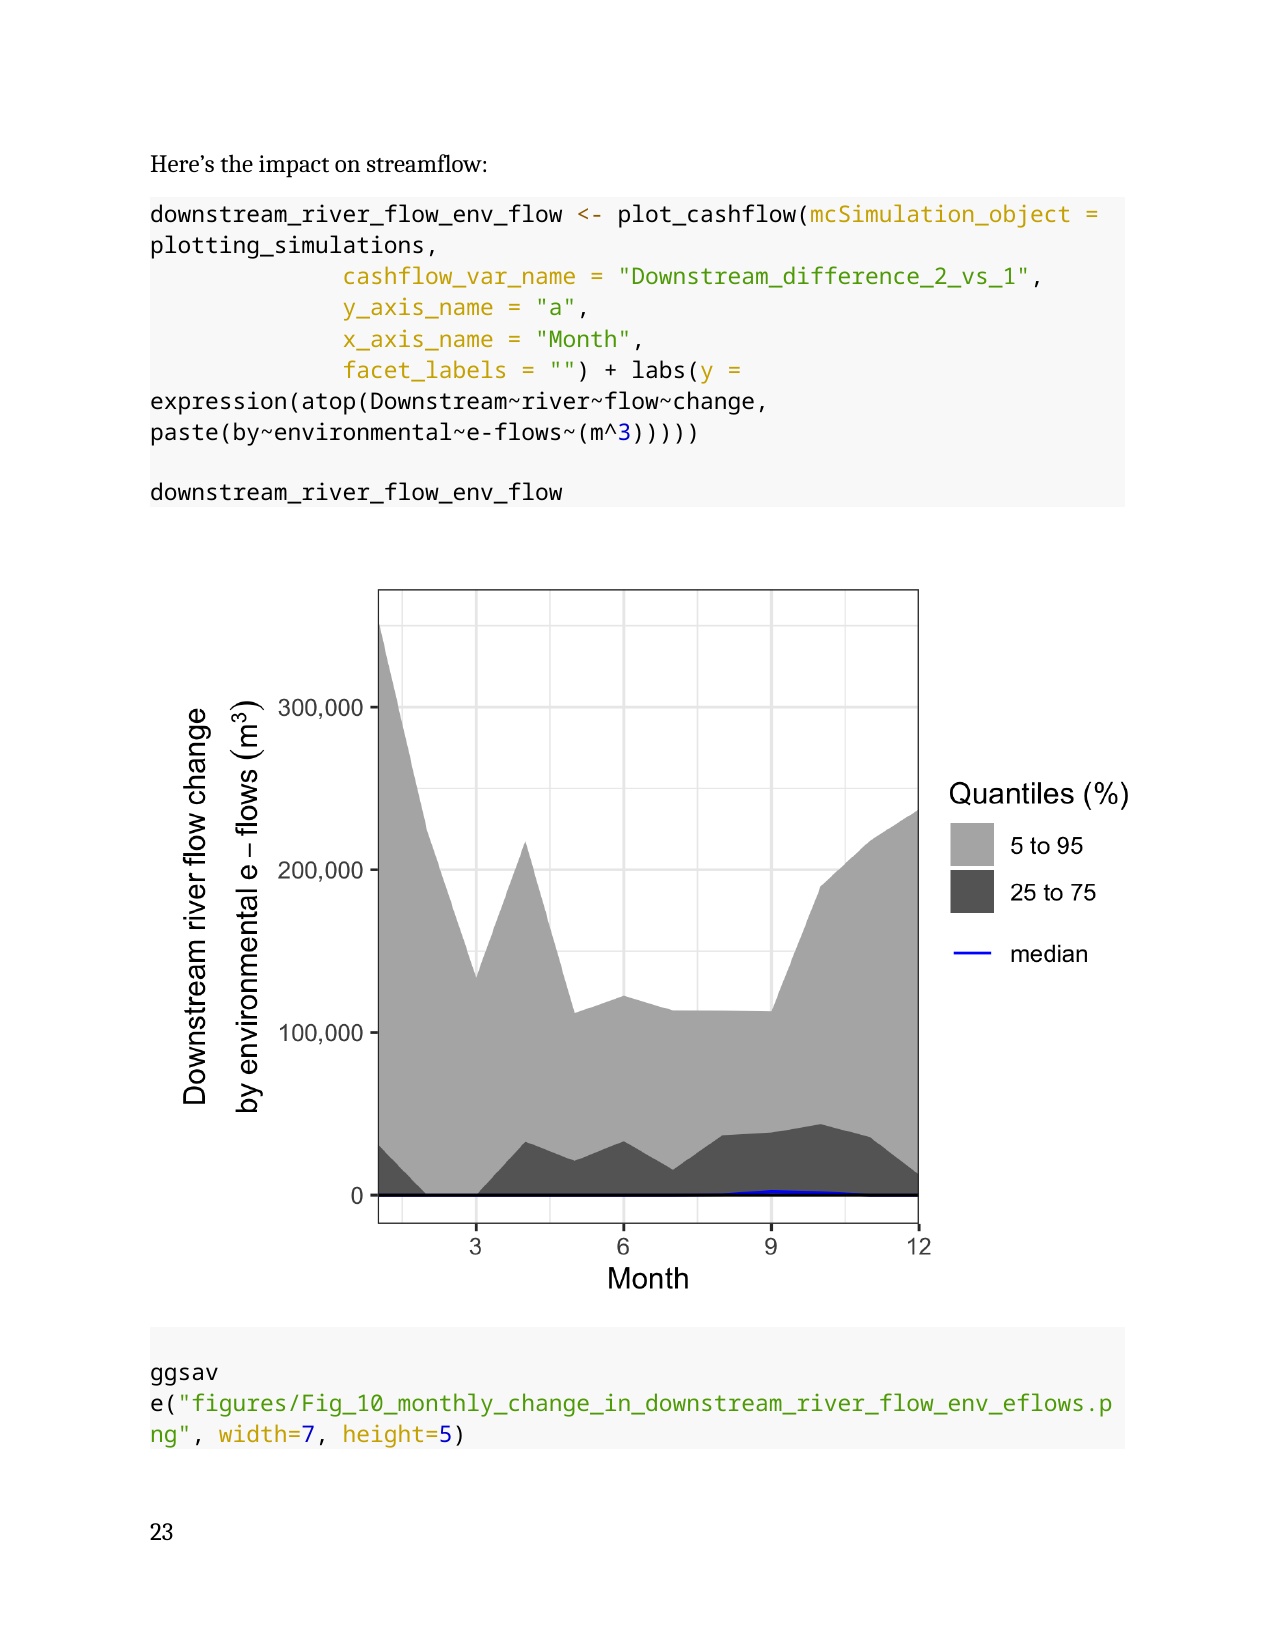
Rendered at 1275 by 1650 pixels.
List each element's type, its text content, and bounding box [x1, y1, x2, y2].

text Here’s the impact on streamflow: [150, 150, 1125, 179]
picture [168, 528, 1144, 1309]
text downstream_river_flow_env_flow <- plot_cashflow(mcSimulation_object = plotting_simulations, cashflow_var_name = "Downstream_difference_2_vs_1", y_axis_name = "a", x_axis_name = "Month", facet_labels = "") + labs(y = expression(atop(Downstream~river~flow~change, paste(by~environmental~e-flows~(m^3))))) downstream_river_flow_env_flow [150, 197, 1125, 507]
text ggsave("figures/Fig_10_monthly_change_in_downstream_river_flow_env_eflows.png", width=7, height=5) [150, 1327, 1125, 1449]
